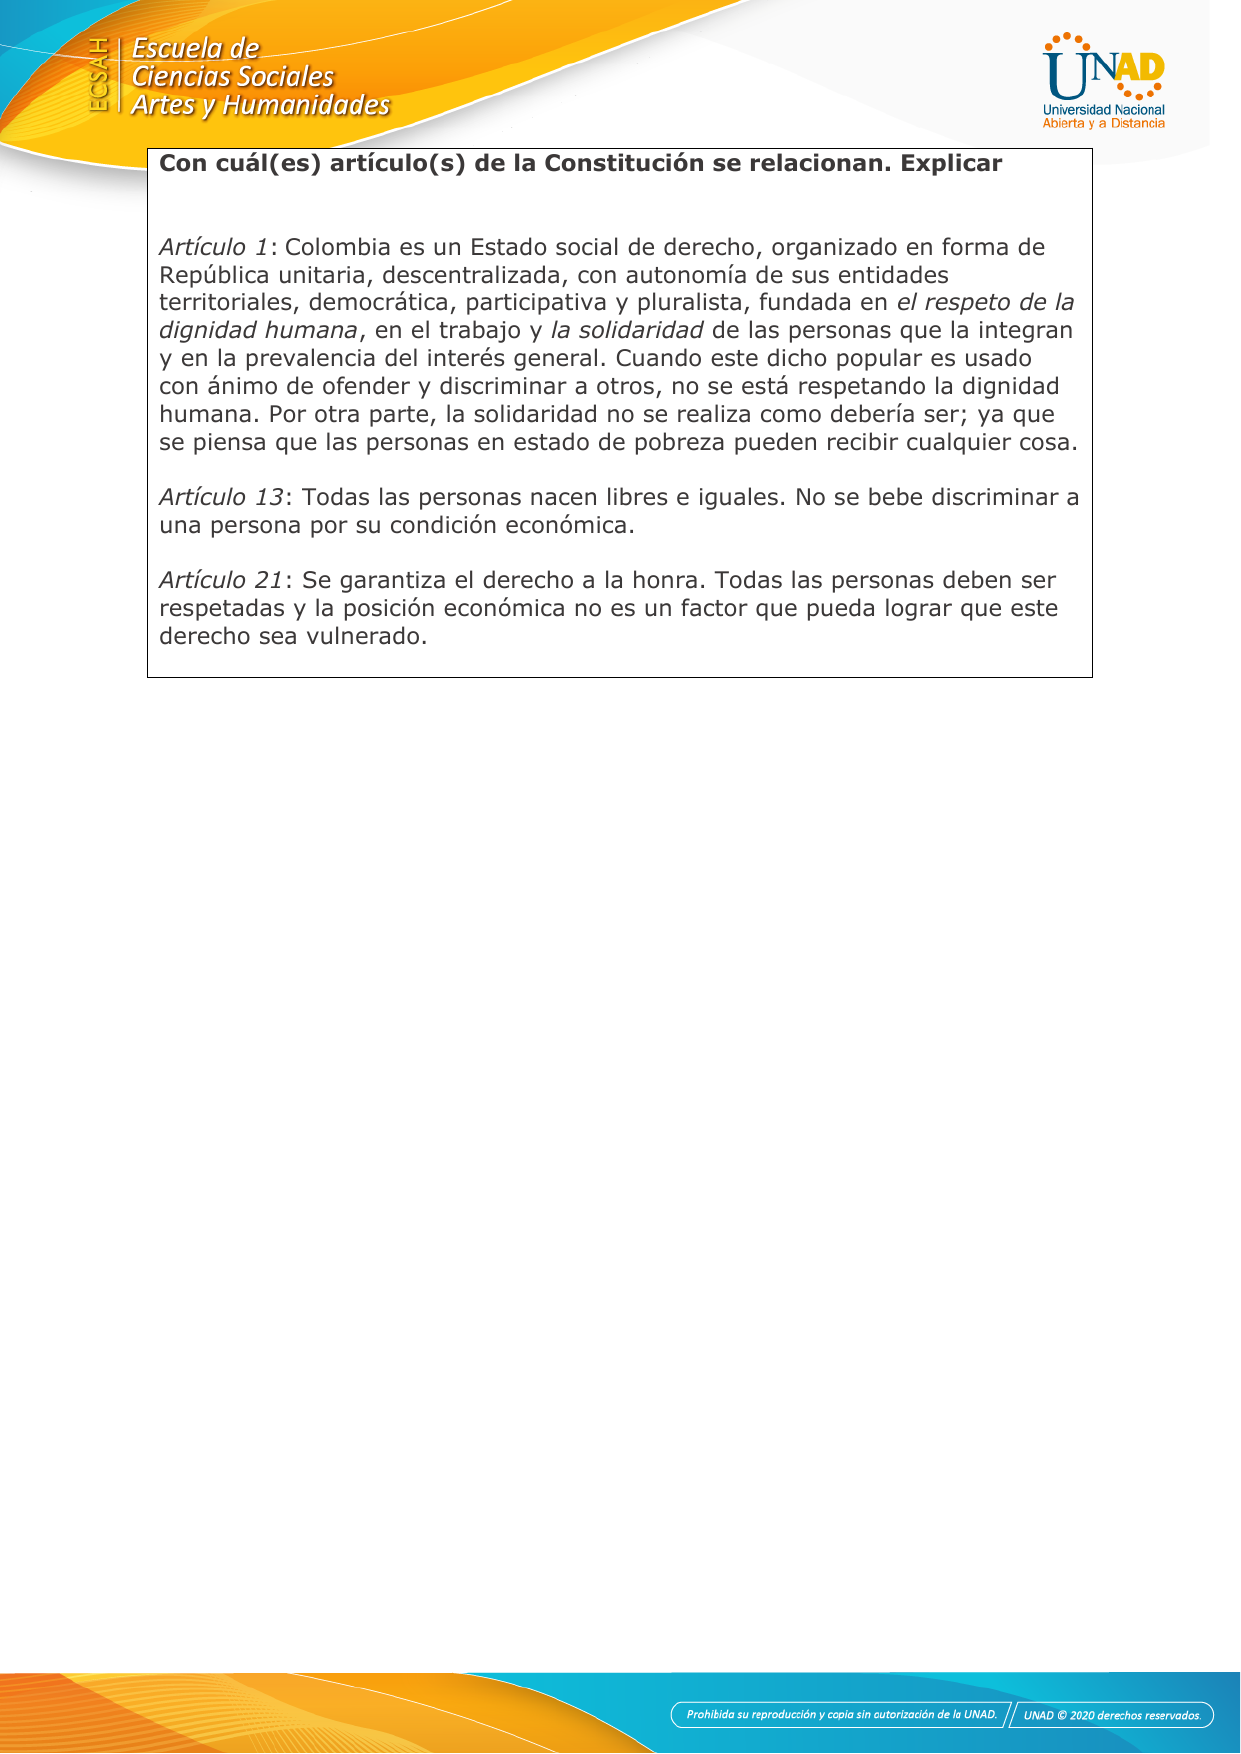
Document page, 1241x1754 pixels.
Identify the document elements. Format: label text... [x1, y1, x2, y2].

picture [0, 1623, 1241, 1753]
picture [0, 0, 1210, 223]
table_cell Con cuál(es) artículo(s) de la Constitución se relacionan. Explicar Artículo 1: Colombia es un Estado social de derecho, organizado en forma de República unitaria, descentralizada, con autonomía de sus entidades territoriales, democrática, participativa y pluralista, fundada en el respeto de la dignidad humana, en el trabajo y la solidaridad de las personas que la integran y en la prevalencia del interés general. Cuando este dicho popular es usado con ánimo de ofender y discriminar a otros, no se está respetando la dignidad humana. Por otra parte, la solidaridad no se realiza como debería ser; ya que se piensa que las personas en estado de pobreza pueden recibir cualquier cosa. Artículo 13: Todas las personas nacen libres e iguales. No se bebe discriminar a una persona por su condición económica. Artículo 21: Se garantiza el derecho a la honra. Todas las personas deben ser respetadas y la posición económica no es un factor que pueda lograr que este derecho sea vulnerado. [148, 149, 1092, 677]
